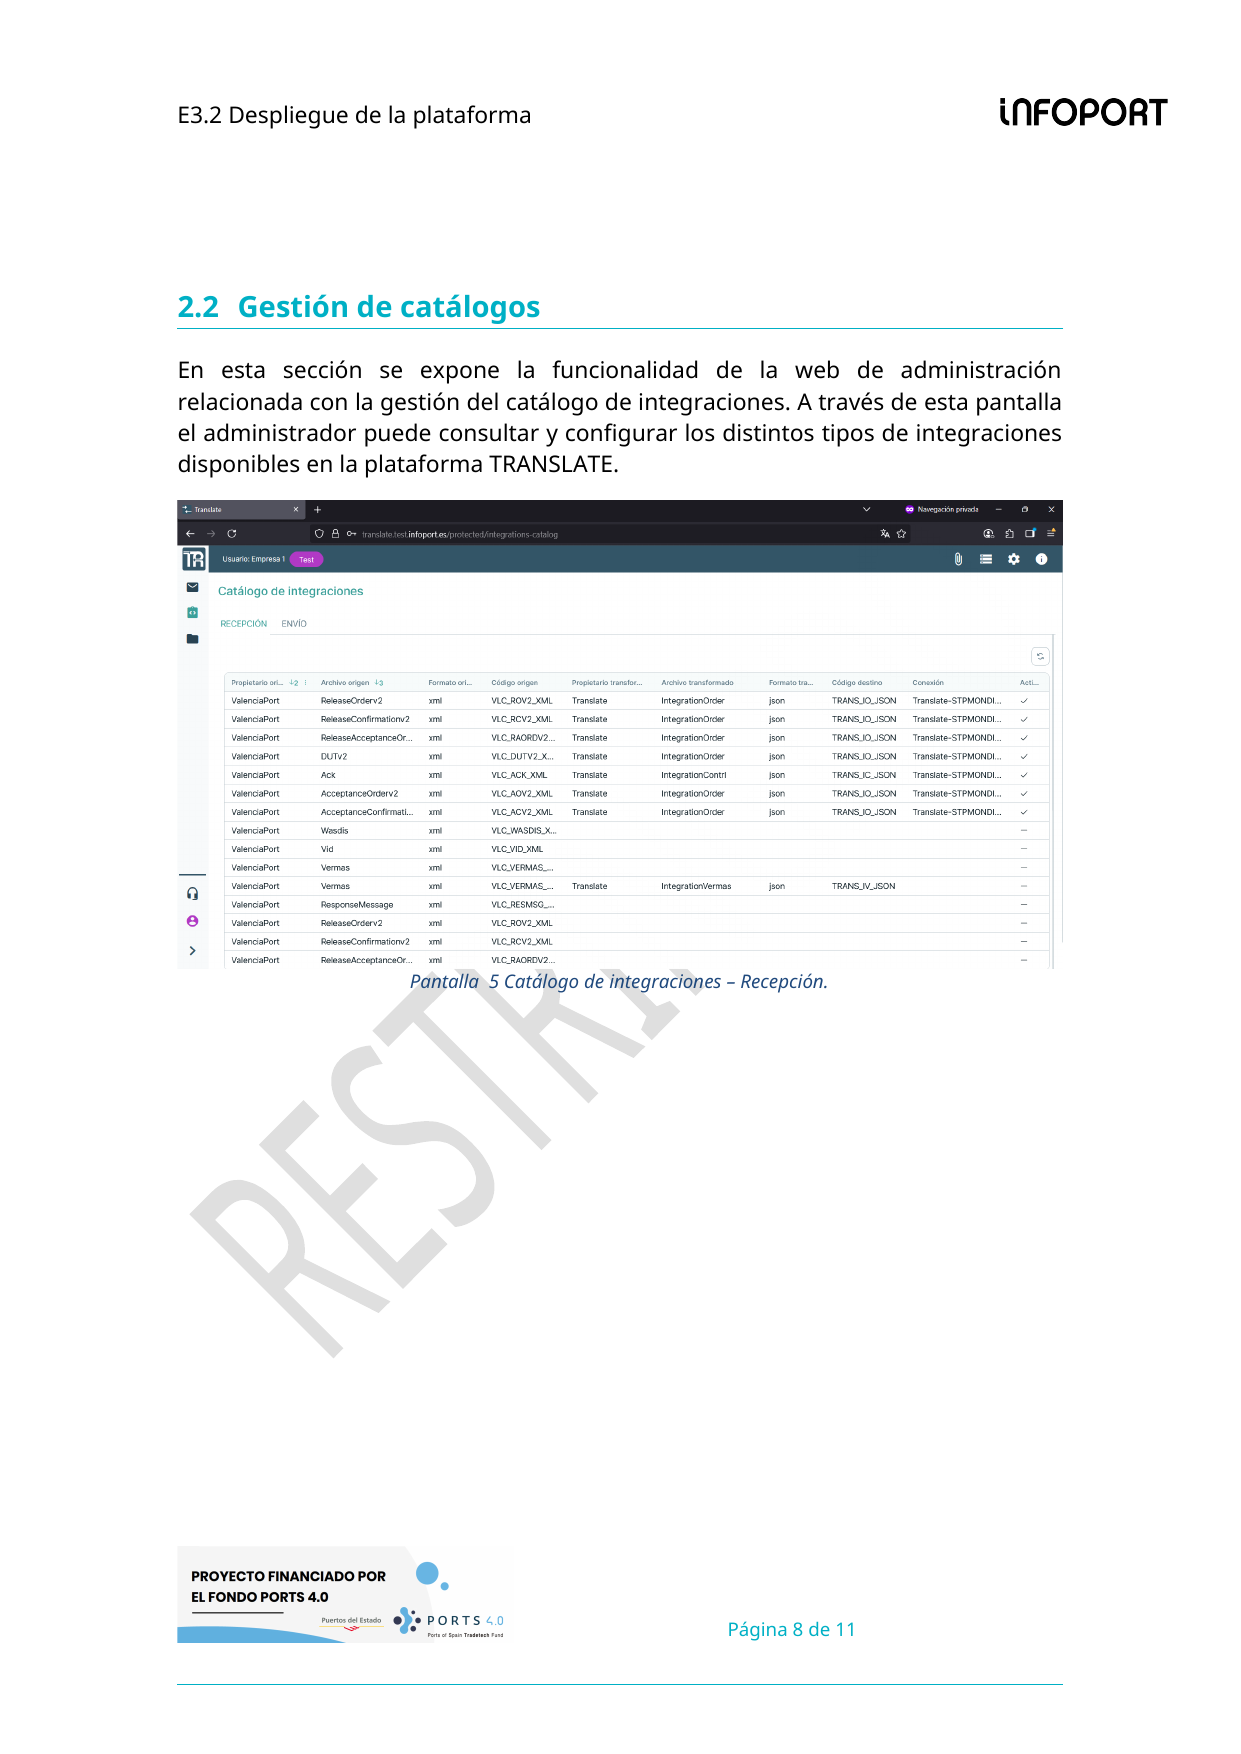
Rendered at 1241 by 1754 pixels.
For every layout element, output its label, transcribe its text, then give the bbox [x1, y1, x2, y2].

subtitle Gestión de catálogos [177, 286, 1063, 328]
picture [177, 1546, 515, 1643]
text En esta sección se expone la funcionalidad de la web de administración relacionada con la gestión del catálogo de integraciones. A través de esta pantalla el administrador puede consultar y configurar los distintos tipos de integraciones disponibles en la plataforma TRANSLATE. [177, 354, 1063, 479]
picture [177, 500, 1063, 969]
picture [1000, 98, 1168, 126]
